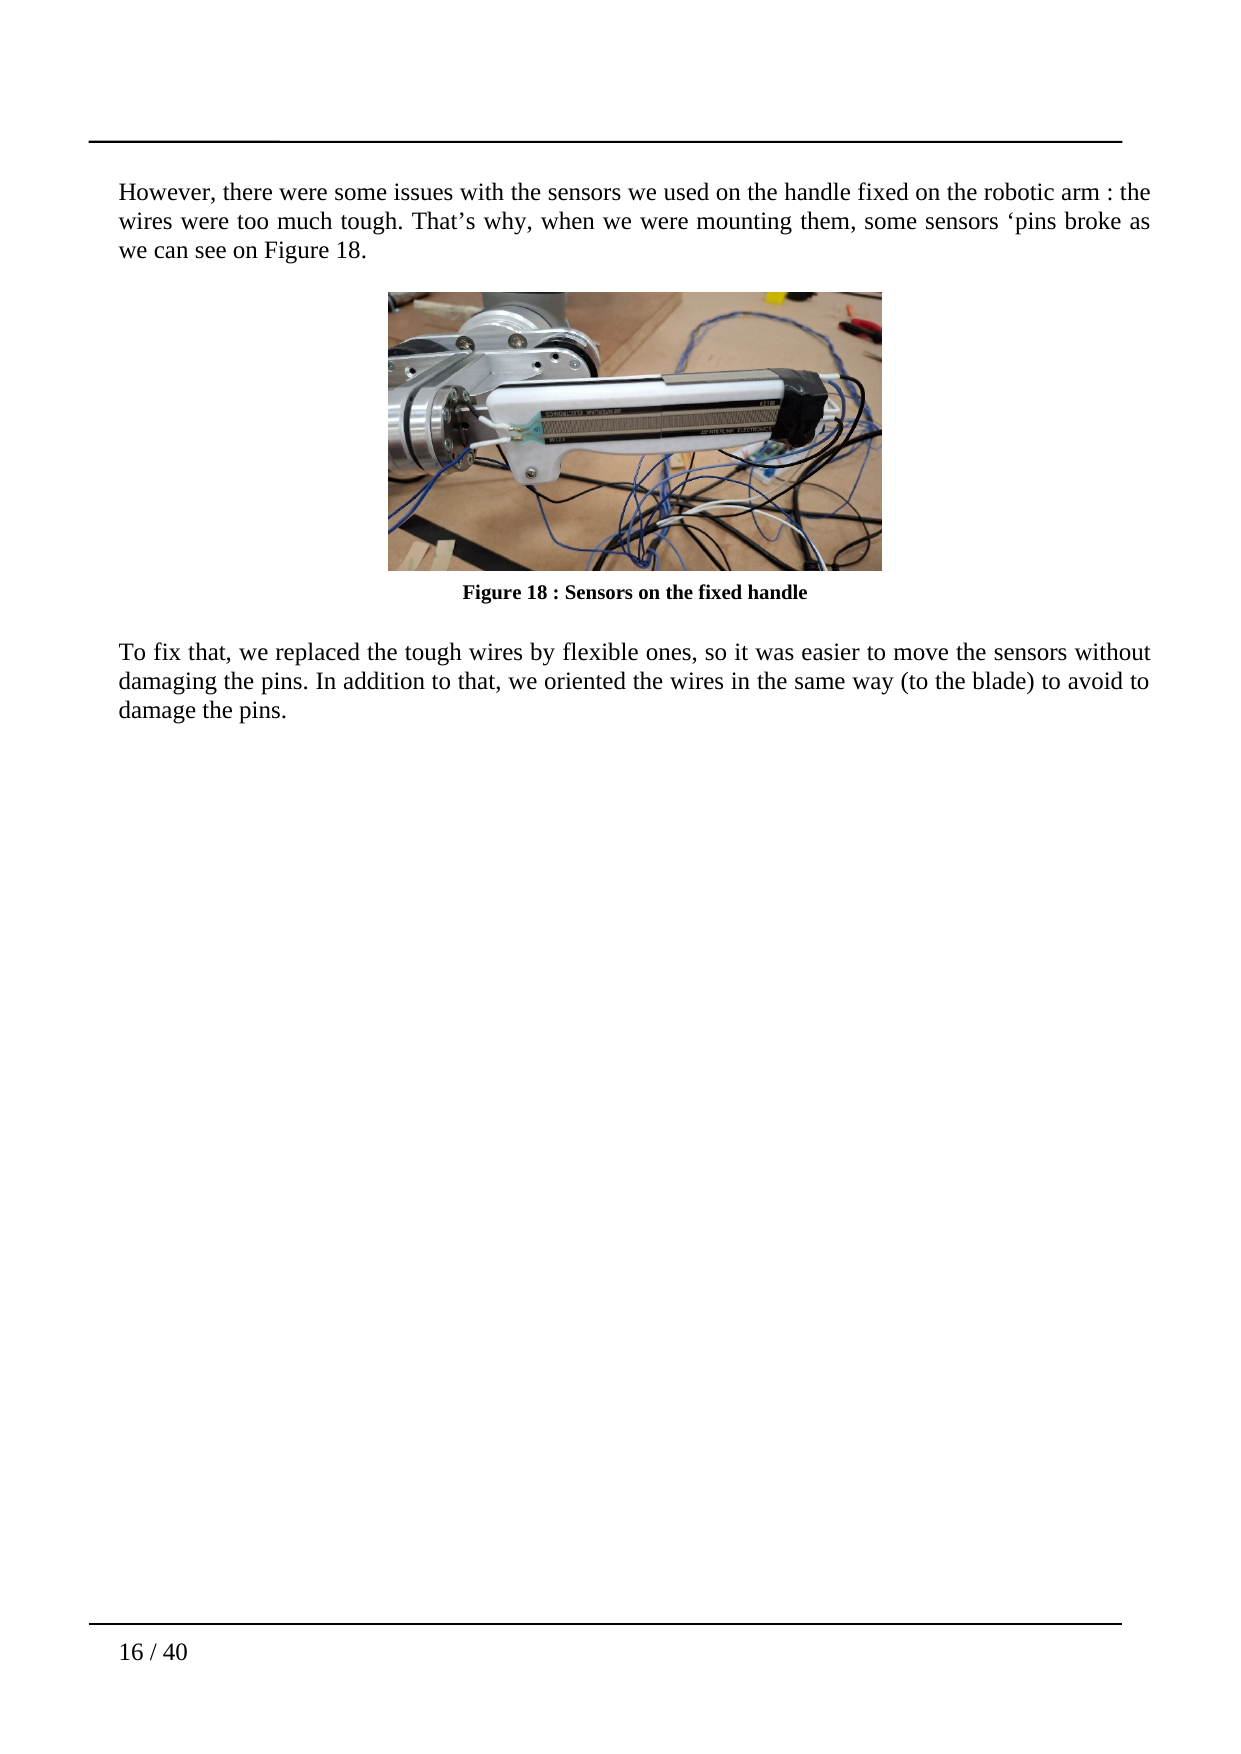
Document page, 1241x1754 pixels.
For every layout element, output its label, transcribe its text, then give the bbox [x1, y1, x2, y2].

text To fix that, we replaced the tough wires by flexible ones, so it was easier to move the sensors without damaging the pins. In addition to that, we oriented the wires in the same way (to the blade) to avoid to damage the pins. [118, 637, 1152, 723]
text However, there were some issues with the sensors we used on the handle fixed on the robotic arm : the wires were too much tough. That’s why, when we were mounting them, some sensors ‘pins broke as we can see on Figure 15. [118, 177, 1152, 263]
picture [388, 292, 882, 571]
